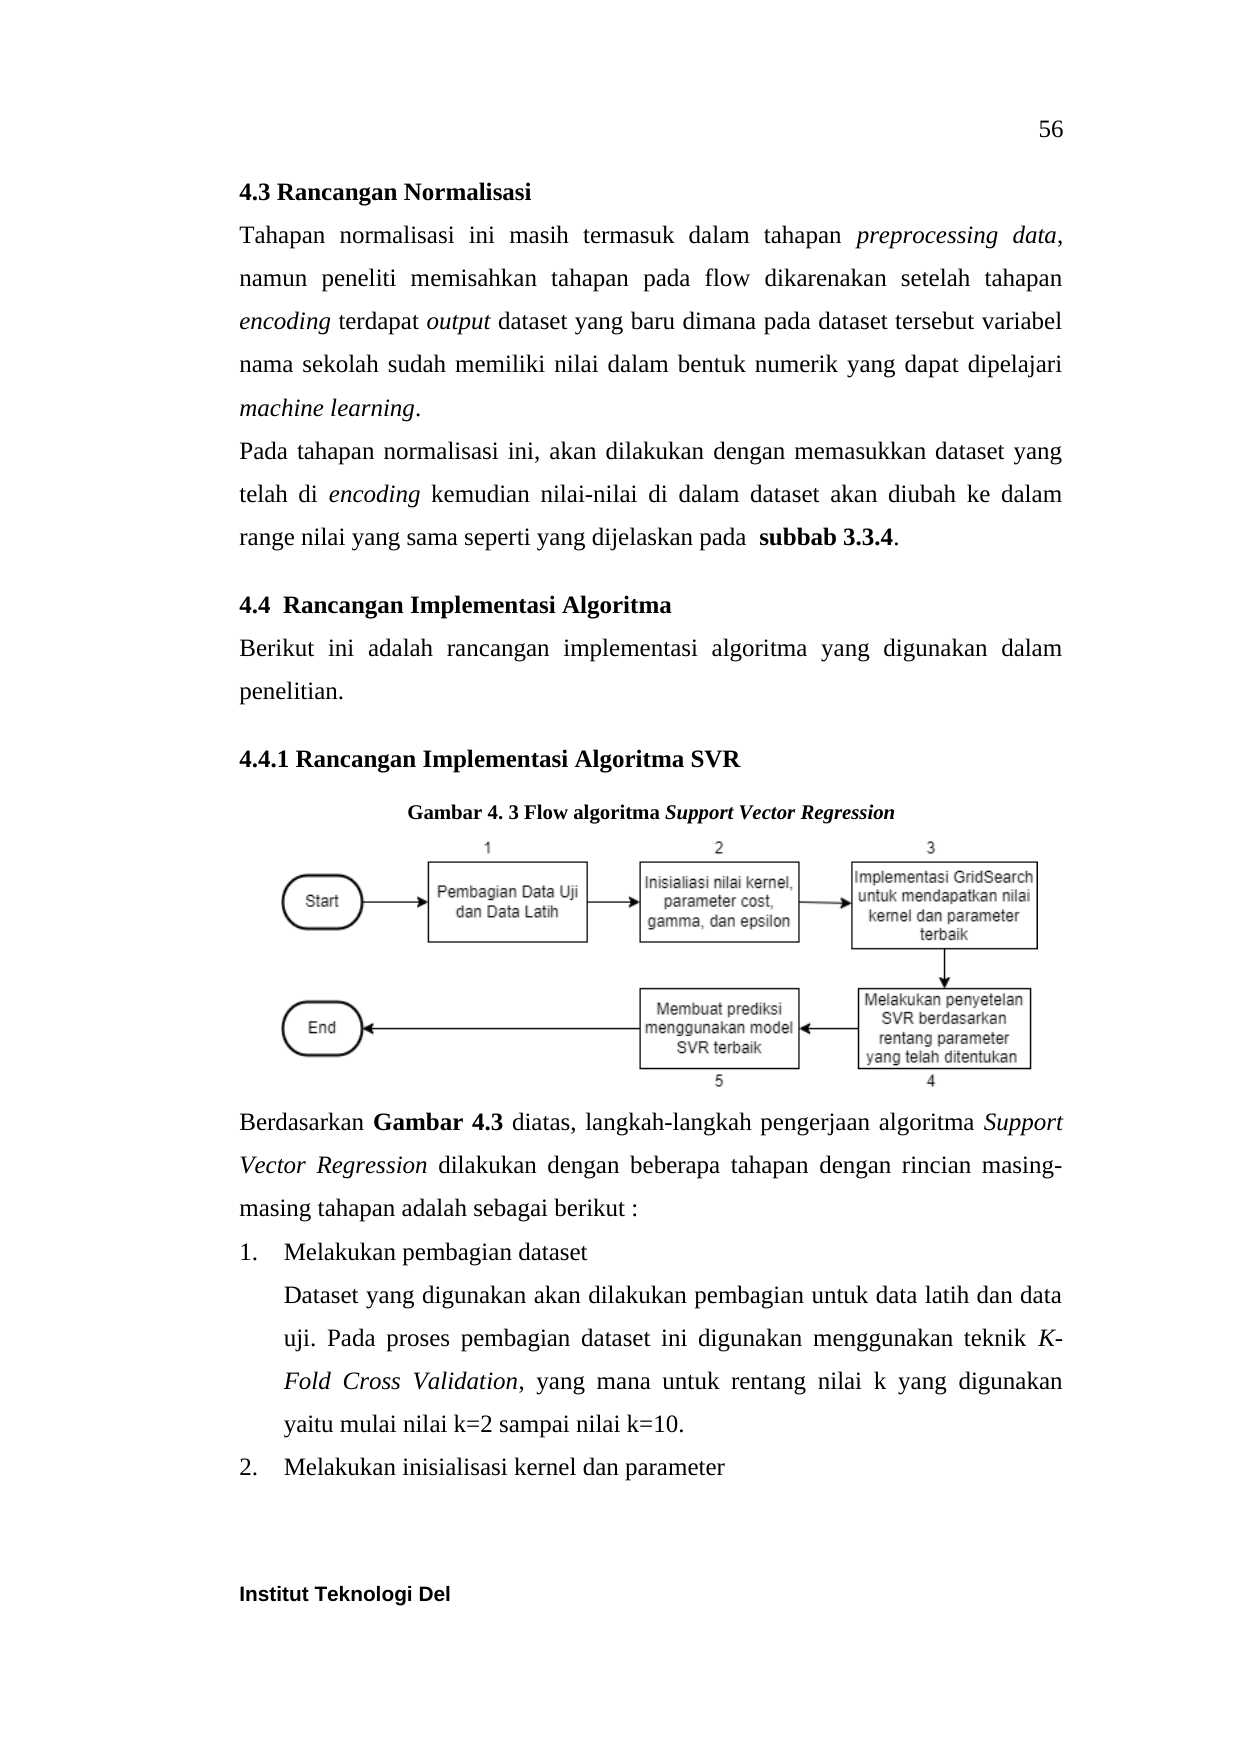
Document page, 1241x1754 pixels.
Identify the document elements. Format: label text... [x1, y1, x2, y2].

picture [281, 835, 1038, 1096]
text Tahapan normalisasi ini masih termasuk dalam tahapan preprocessing data, namun peneliti memisahkan tahapan pada flow dikarenakan setelah tahapan encoding terdapat output dataset yang baru dimana pada dataset tersebut variabel nama sekolah sudah memiliki nilai dalam bentuk numerik yang dapat dipelajari machine learning. [239, 220, 1063, 421]
text Gambar 4. 3 Flow algoritma Support Vector Regression [239, 800, 1063, 824]
list Melakukan inisialisasi kernel dan parameter [239, 1452, 1063, 1481]
text Pada tahapan normalisasi ini, akan dilakukan dengan memasukkan dataset yang telah di encoding kemudian nilai-nilai di dalam dataset akan diubah ke dalam range nilai yang sama seperti yang dijelaskan pada subbab 3.3.4. [239, 436, 1063, 551]
list Melakukan pembagian dataset [239, 1237, 1063, 1265]
subtitle 4.4.1 Rancangan Implementasi Algoritma SVR [239, 744, 1063, 773]
subtitle 4.4 Rancangan Implementasi Algoritma [239, 590, 1063, 619]
subtitle Rancangan Normalisasi [239, 177, 1063, 206]
text Berikut ini adalah rancangan implementasi algoritma yang digunakan dalam penelitian. [239, 633, 1063, 705]
list Dataset yang digunakan akan dilakukan pembagian untuk data latih dan data uji. Pada proses pembagian dataset ini digunakan menggunakan teknik K-Fold Cross Validation, yang mana untuk rentang nilai k yang digunakan yaitu mulai nilai k=2 sampai nilai k=10. [283, 1280, 1063, 1438]
